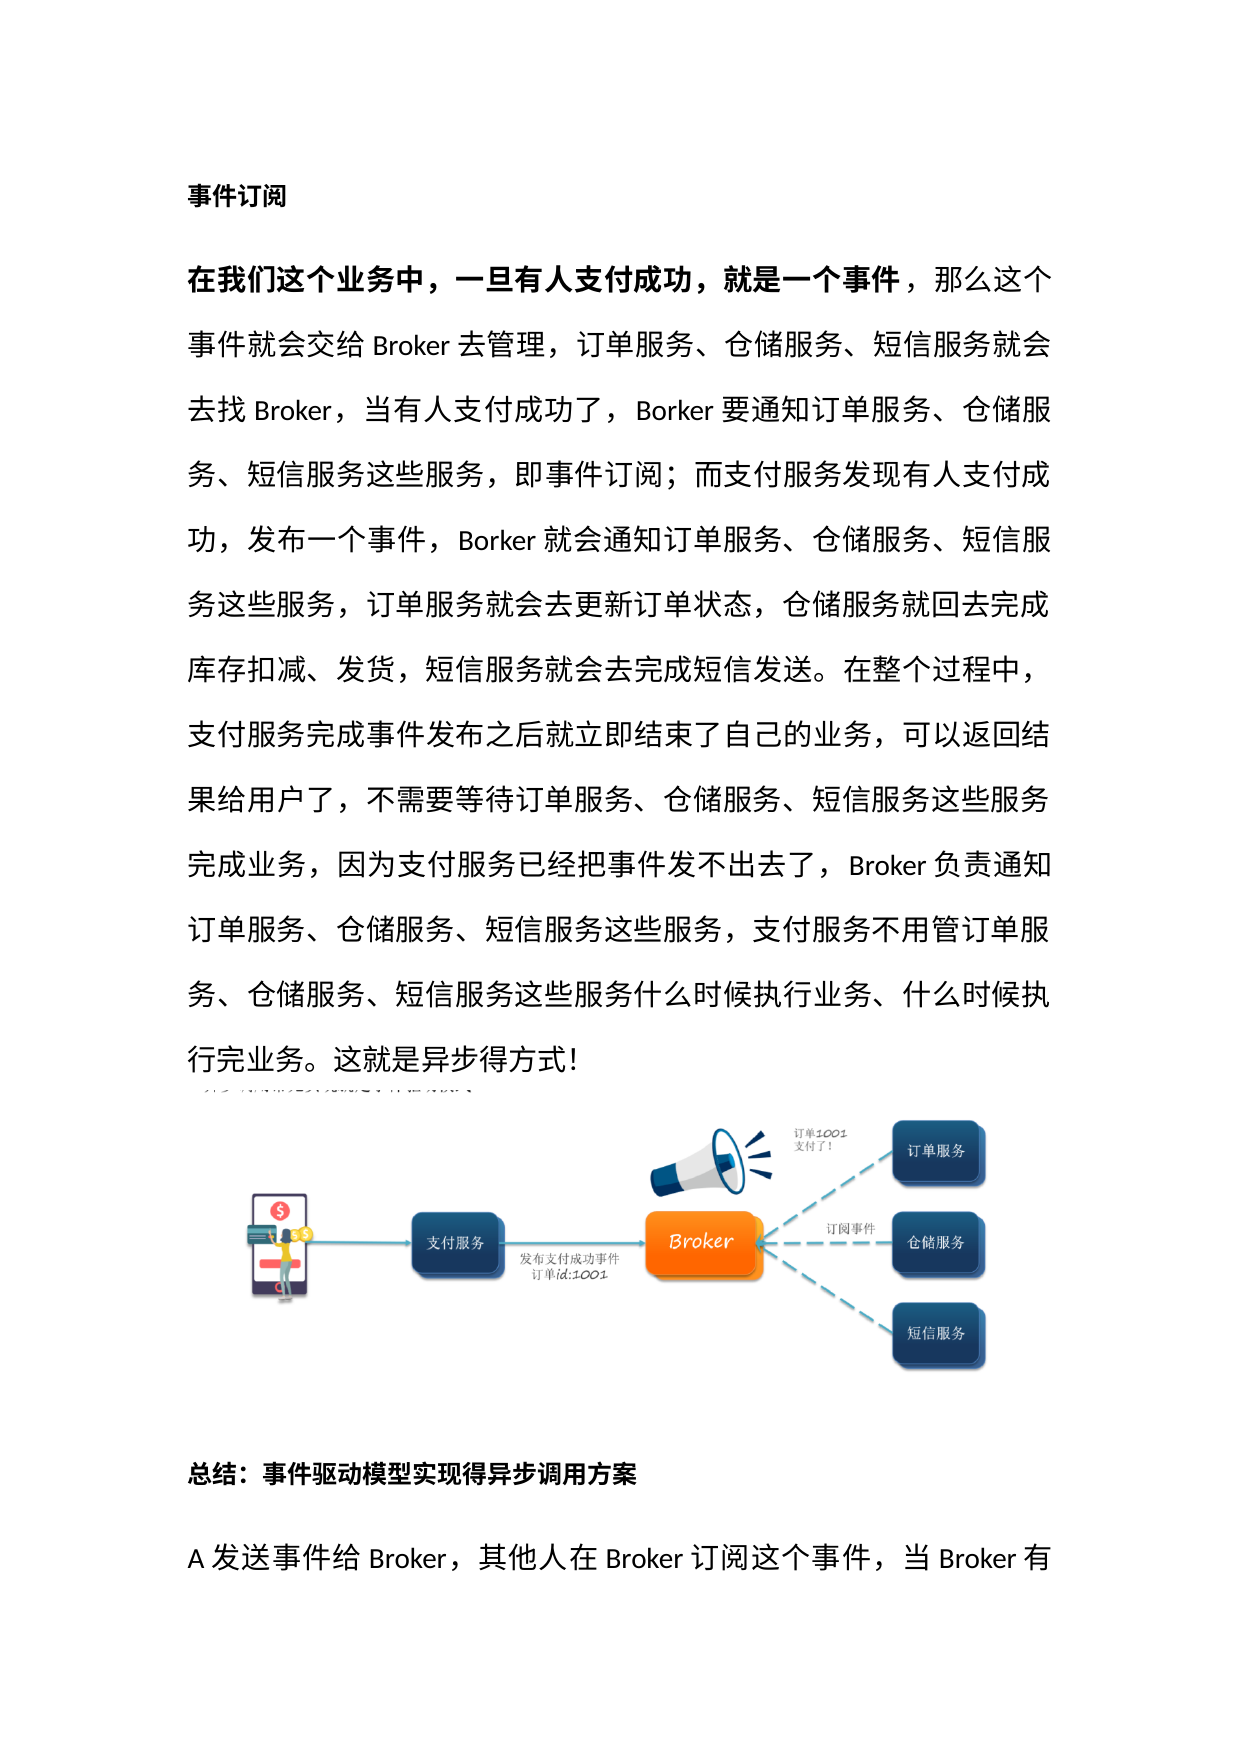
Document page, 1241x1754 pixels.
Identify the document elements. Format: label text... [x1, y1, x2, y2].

picture [187, 1090, 1052, 1406]
text 在我们这个业务中，一旦有人支付成功，就是一个事件，那么这个事件就会交给Broker去管理，订单服务、仓储服务、短信服务就会去找Broker，当有人支付成功了，Borker要通知订单服务、仓储服务、短信服务这些服务，即事件订阅；而支付服务发现有人支付成功，发布一个事件，Borker就会通知订单服务、仓储服务、短信服务这些服务，订单服务就会去更新订单状态，仓储服务就回去完成库存扣减、发货，短信服务就会去完成短信发送。在整个过程中，支付服务完成事件发布之后就立即结束了自己的业务，可以返回结果给用户了，不需要等待订单服务、仓储服务、短信服务这些服务完成业务，因为支付服务已经把事件发不出去了，Broker负责通知订单服务、仓储服务、短信服务这些服务，支付服务不用管订单服务、仓储服务、短信服务这些服务什么时候执行业务、什么时候执行完业务。这就是异步得方式！ [187, 245, 1053, 1090]
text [187, 1523, 1053, 1588]
subtitle 总结：事件驱动模型实现得异步调用方案 [187, 1440, 1053, 1505]
subtitle 事件订阅 [187, 162, 1053, 227]
